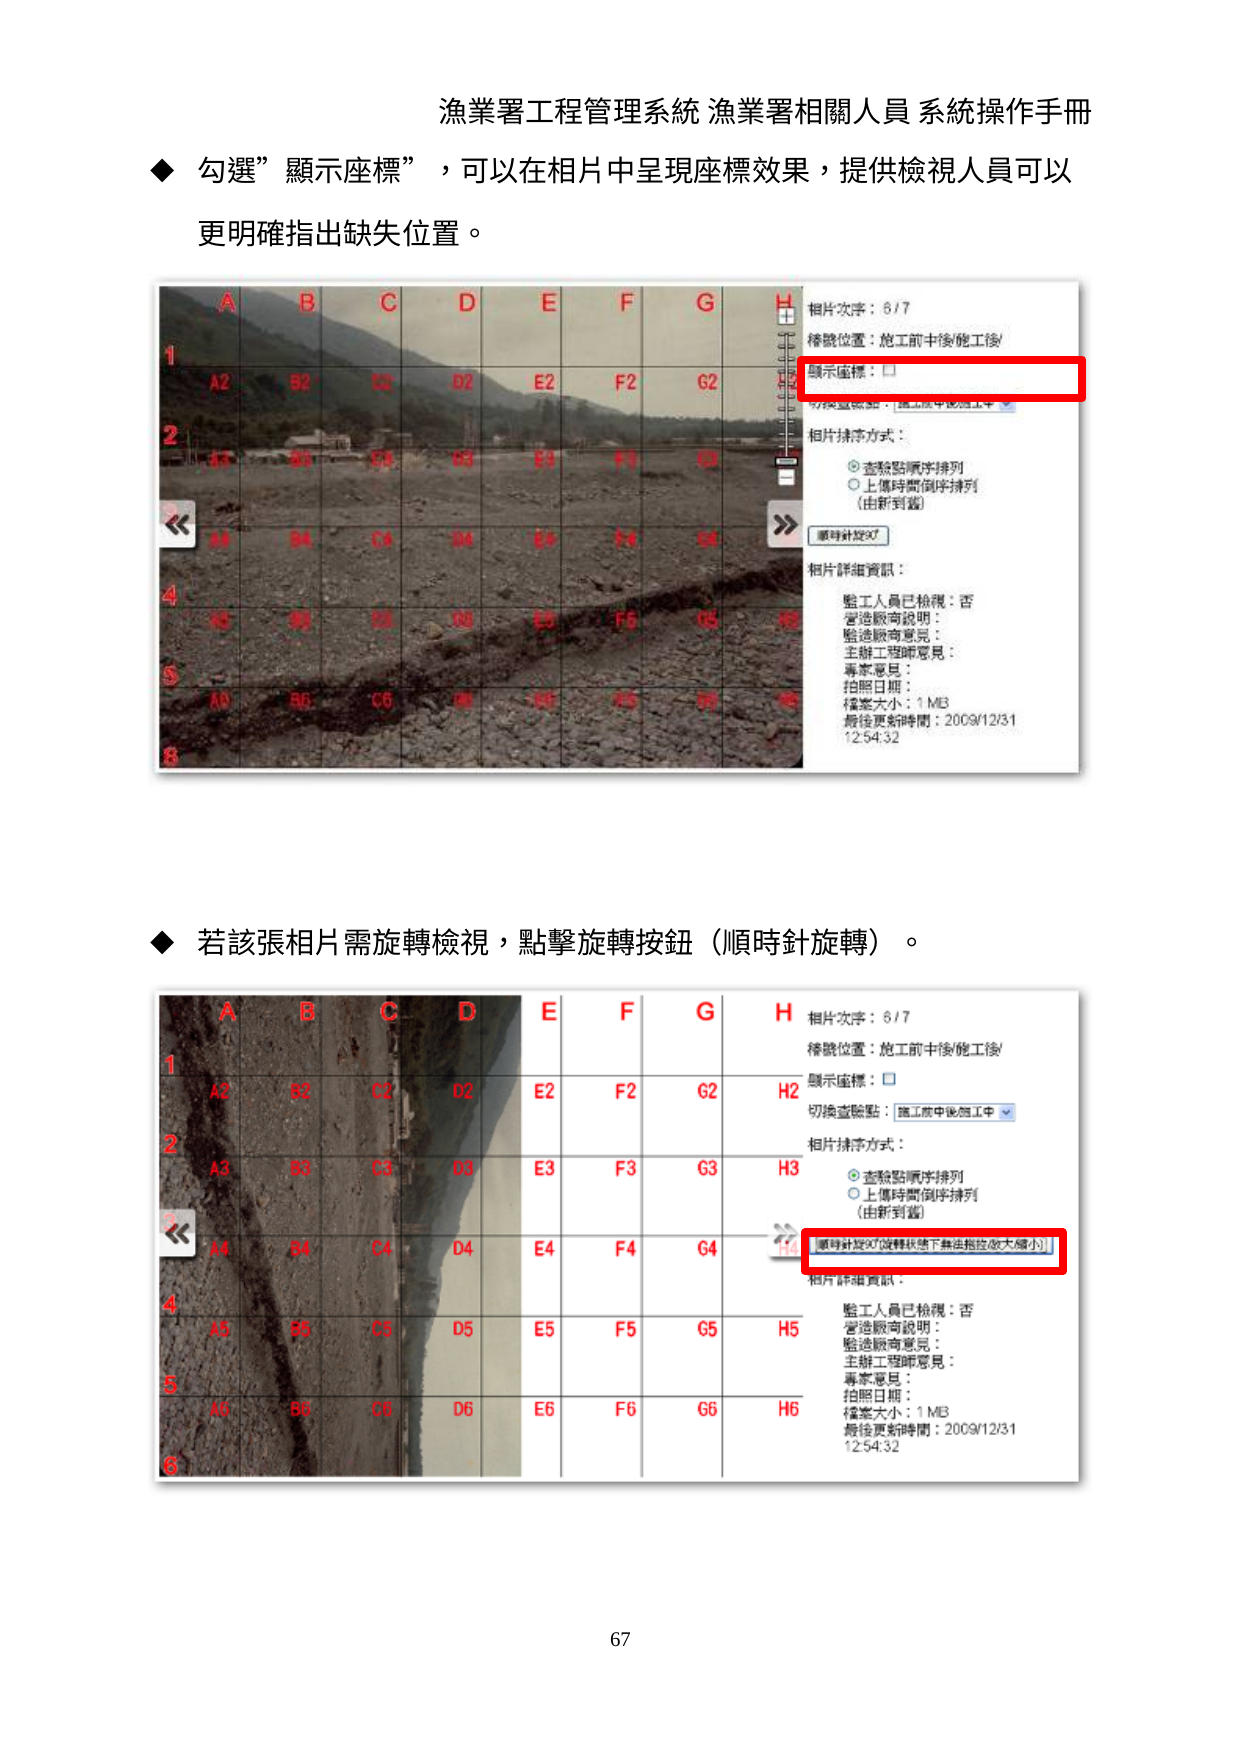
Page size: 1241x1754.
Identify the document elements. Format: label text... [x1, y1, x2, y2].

list 勾選”顯示座標”，可以在相片中呈現座標效果，提供檢視人員可以更明確指出缺失位置。 [148, 147, 1092, 253]
picture [147, 274, 1093, 787]
picture [147, 983, 1093, 1496]
list 若該張相片需旋轉檢視，點擊旋轉按鈕（順時針旋轉）。 [148, 920, 1092, 962]
